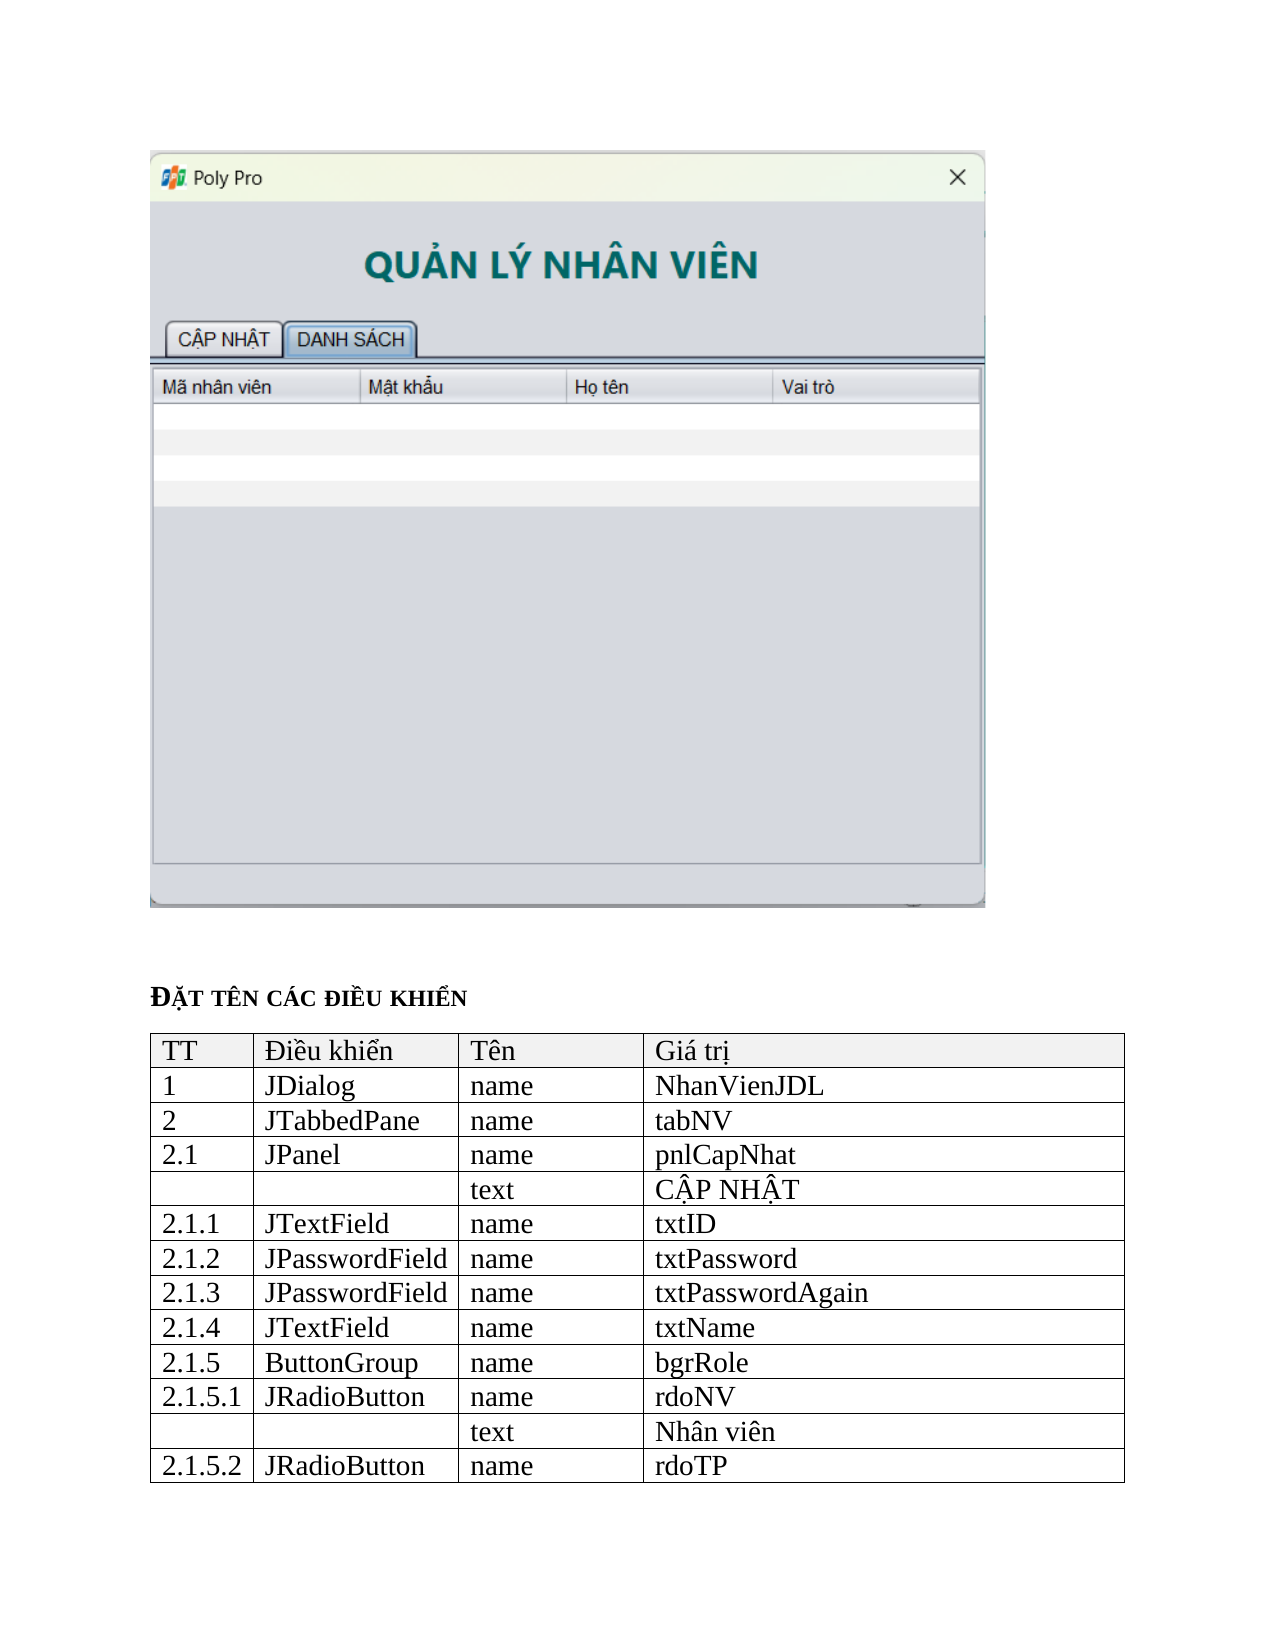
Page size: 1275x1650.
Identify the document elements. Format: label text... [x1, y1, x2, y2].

table_cell txtID [644, 1206, 1124, 1240]
table_cell 2.1 [151, 1137, 253, 1171]
table_header Giá trị [644, 1034, 1124, 1067]
table_cell name [459, 1310, 643, 1344]
table_cell name [459, 1276, 643, 1309]
table_cell CẬP NHẬT [644, 1172, 1124, 1205]
table_cell [151, 1172, 253, 1205]
table_cell JTextField [254, 1206, 458, 1240]
table_cell JRadioButton [254, 1449, 458, 1482]
table_cell name [459, 1068, 643, 1102]
table_cell txtName [644, 1310, 1124, 1344]
table_cell 1 [151, 1068, 253, 1102]
table_cell [151, 1414, 253, 1447]
table_cell 2.1.4 [151, 1310, 253, 1344]
table_cell 2.1.3 [151, 1276, 253, 1309]
table_cell name [459, 1103, 643, 1136]
table_cell txtPassword [644, 1241, 1124, 1274]
table_cell [254, 1172, 458, 1205]
table_cell 2.1.5.1 [151, 1379, 253, 1413]
picture [150, 150, 986, 908]
table_cell 2.1.1 [151, 1206, 253, 1240]
table_cell pnlCapNhat [644, 1137, 1124, 1171]
table_cell ButtonGroup [254, 1345, 458, 1378]
table_cell rdoNV [644, 1379, 1124, 1413]
table_cell NhanVienJDL [644, 1068, 1124, 1102]
table_cell JPasswordField [254, 1276, 458, 1309]
table_cell bgrRole [644, 1345, 1124, 1378]
table_cell name [459, 1345, 643, 1378]
table_cell Nhân viên [644, 1414, 1124, 1447]
table_header Tên [459, 1034, 643, 1067]
table_cell text [459, 1414, 643, 1447]
table_cell txtPasswordAgain [644, 1276, 1124, 1309]
table_cell rdoTP [644, 1449, 1124, 1482]
table_cell 2.1.5 [151, 1345, 253, 1378]
table_cell 2.1.5.2 [151, 1449, 253, 1482]
table_cell JTextField [254, 1310, 458, 1344]
table_cell name [459, 1241, 643, 1274]
table_cell JPasswordField [254, 1241, 458, 1274]
table_header TT [151, 1034, 253, 1067]
table_cell text [459, 1172, 643, 1205]
table_cell 2.1.2 [151, 1241, 253, 1274]
table_cell name [459, 1137, 643, 1171]
table_cell tabNV [644, 1103, 1124, 1136]
table_cell name [459, 1379, 643, 1413]
table_cell JDialog [254, 1068, 458, 1102]
table_cell 2 [151, 1103, 253, 1136]
table_cell [254, 1414, 458, 1447]
table_header Điều khiển [254, 1034, 458, 1067]
table_cell name [459, 1449, 643, 1482]
table_cell name [459, 1206, 643, 1240]
text Đặt tên các điều khiển [150, 979, 1125, 1013]
table_cell JPanel [254, 1137, 458, 1171]
table_cell JTabbedPane [254, 1103, 458, 1136]
table_cell JRadioButton [254, 1379, 458, 1413]
